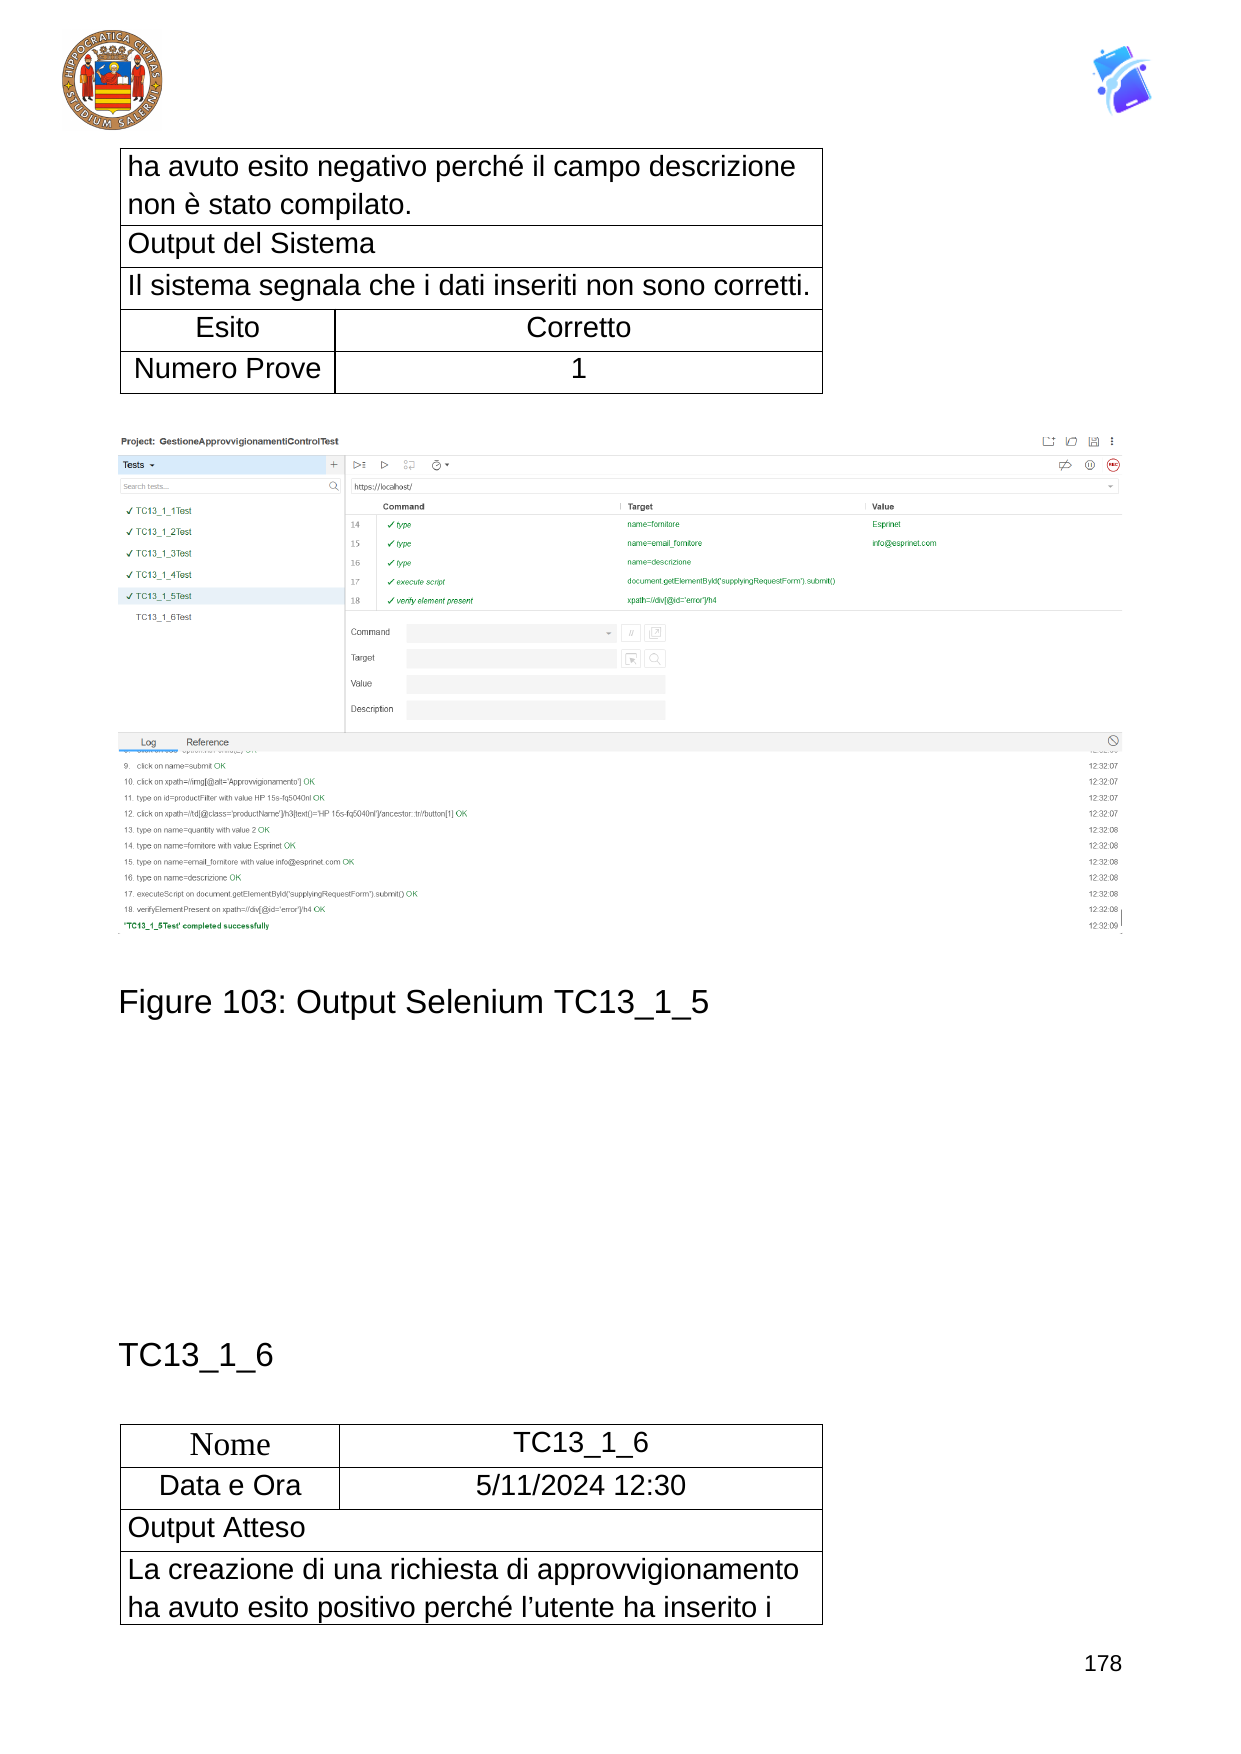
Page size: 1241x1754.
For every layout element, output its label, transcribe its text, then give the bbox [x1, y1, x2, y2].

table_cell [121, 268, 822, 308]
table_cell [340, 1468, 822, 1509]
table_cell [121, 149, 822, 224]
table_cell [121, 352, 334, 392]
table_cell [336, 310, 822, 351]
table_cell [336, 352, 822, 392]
text TC13_1_6 [118, 1335, 1122, 1374]
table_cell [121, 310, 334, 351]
picture [61, 29, 163, 131]
picture [118, 437, 1123, 934]
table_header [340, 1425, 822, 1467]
picture [1066, 25, 1178, 147]
text Figure 103: Output Selenium TC13_1_5 [118, 982, 1122, 1020]
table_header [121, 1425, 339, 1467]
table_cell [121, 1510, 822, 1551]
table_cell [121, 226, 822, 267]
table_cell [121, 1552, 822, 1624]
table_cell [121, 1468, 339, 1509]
